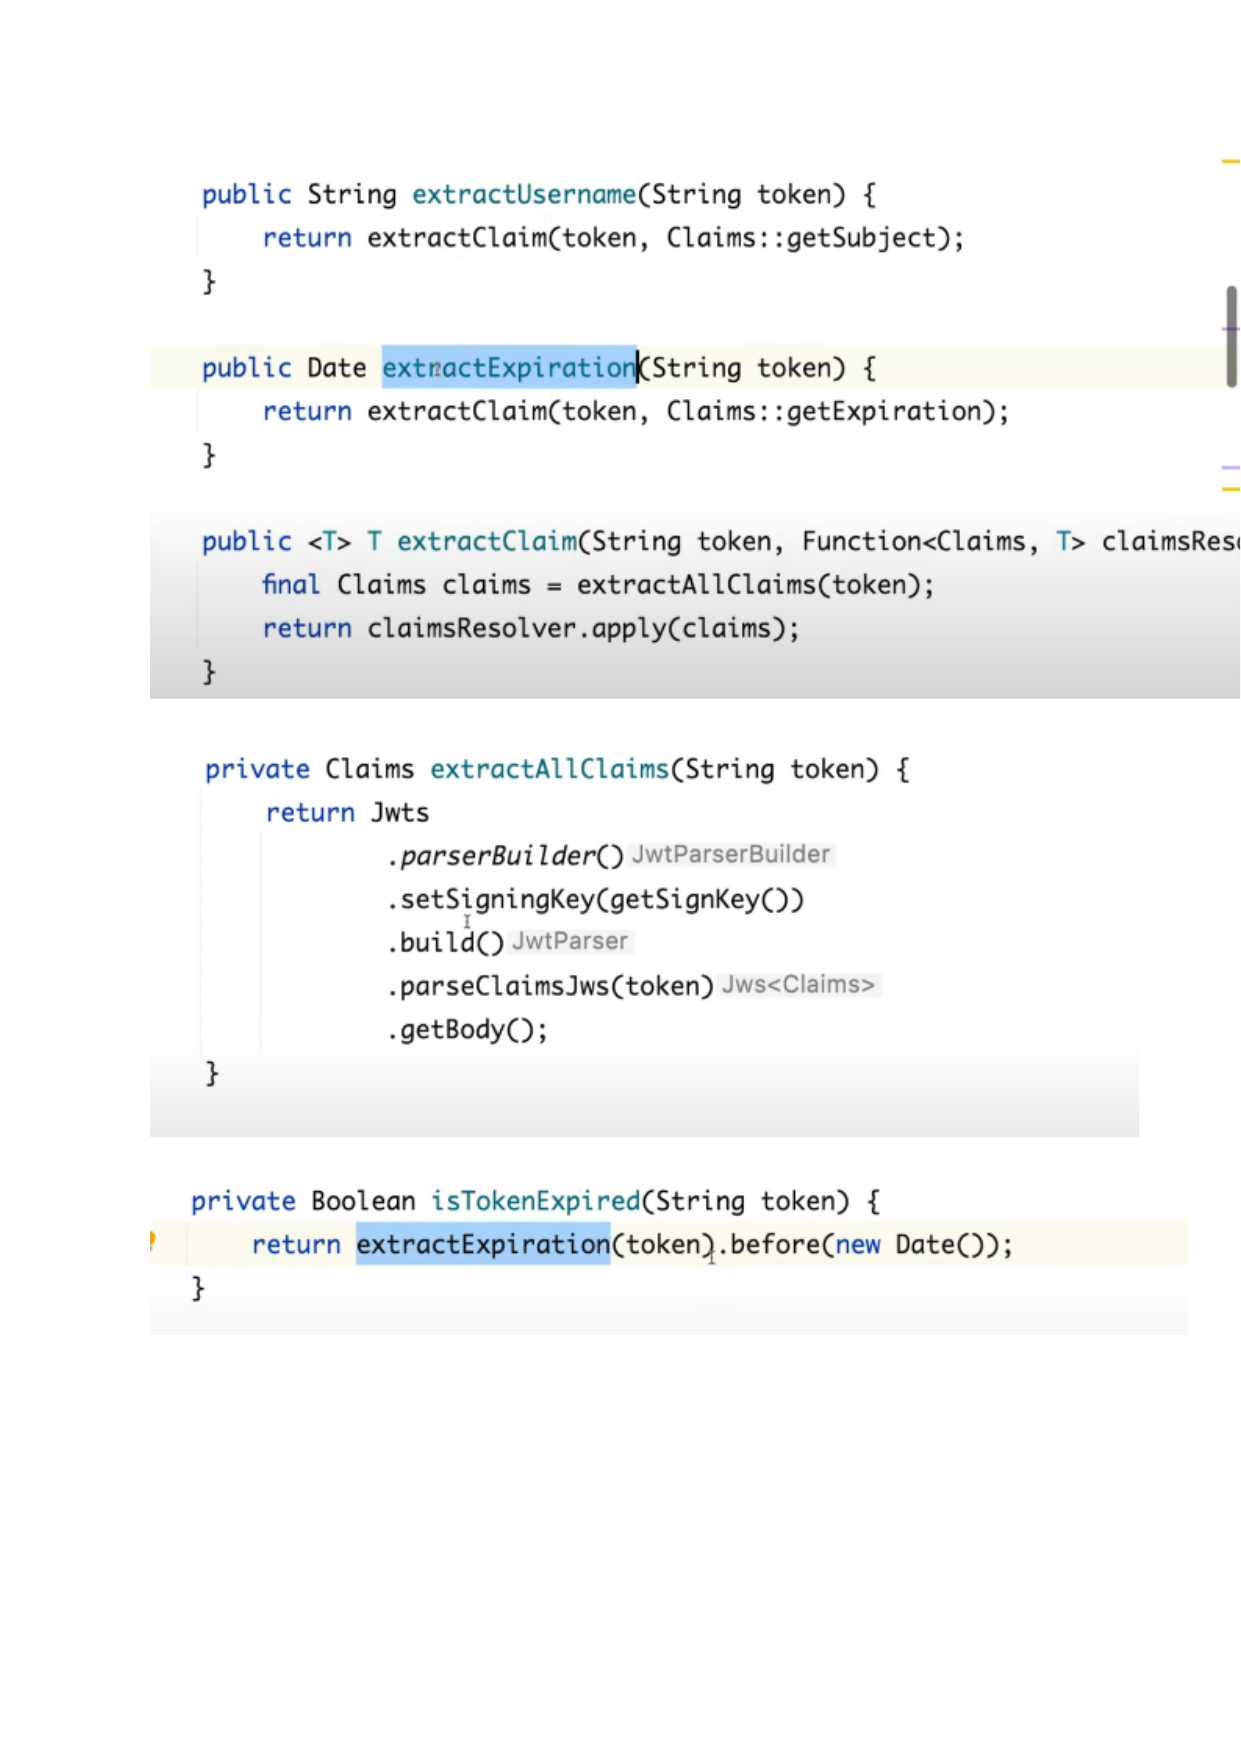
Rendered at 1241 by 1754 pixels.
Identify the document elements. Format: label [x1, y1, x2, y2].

picture [150, 150, 1241, 699]
picture [150, 717, 1140, 1137]
picture [150, 1155, 1188, 1335]
